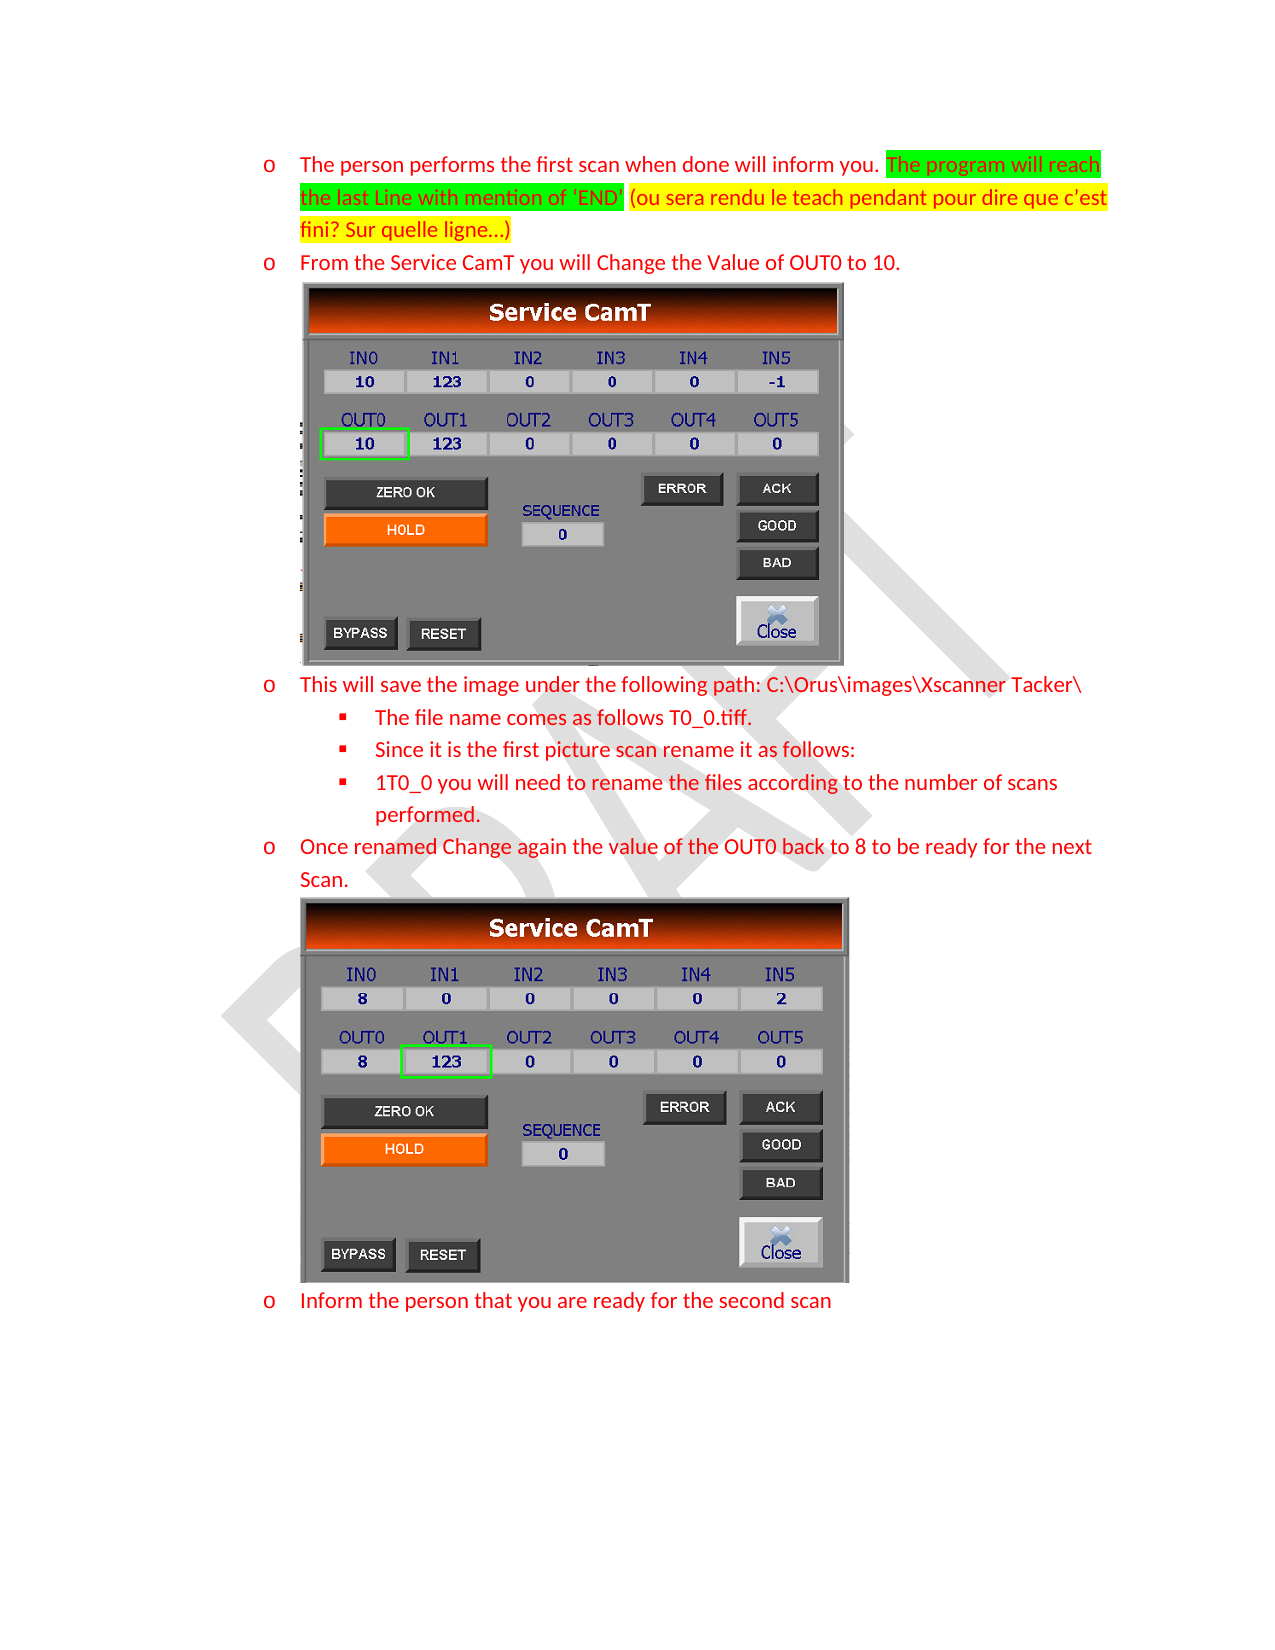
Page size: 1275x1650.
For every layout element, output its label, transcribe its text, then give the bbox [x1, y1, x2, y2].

list Once renamed Change again the value of the OUT0 back to 8 to be ready for the next Scan. [262, 832, 1125, 893]
list Inform the person that you are ready for the second scan [262, 1286, 1125, 1316]
list Since it is the first picture scan rename it as follows: [337, 736, 1125, 764]
list 1T0_0 you will need to rename the files according to the number of scans performed. [337, 768, 1125, 828]
picture [300, 897, 850, 1283]
list The person performs the first scan when done will inform you. The program will reach the last Line with mention of ‘END’ (ou sera rendu le teach pendant pour dire que c’est fini? Sur quelle ligne…) [262, 150, 1125, 243]
list This will save the image under the following path: C:\Orus\images\Xscanner Tacker\ [262, 670, 1125, 699]
list From the Service CamT you will Change the Value of OUT0 to 10. [262, 248, 1125, 277]
list The file name comes as follows T0_0.tiff. [337, 703, 1125, 731]
picture [300, 281, 844, 666]
